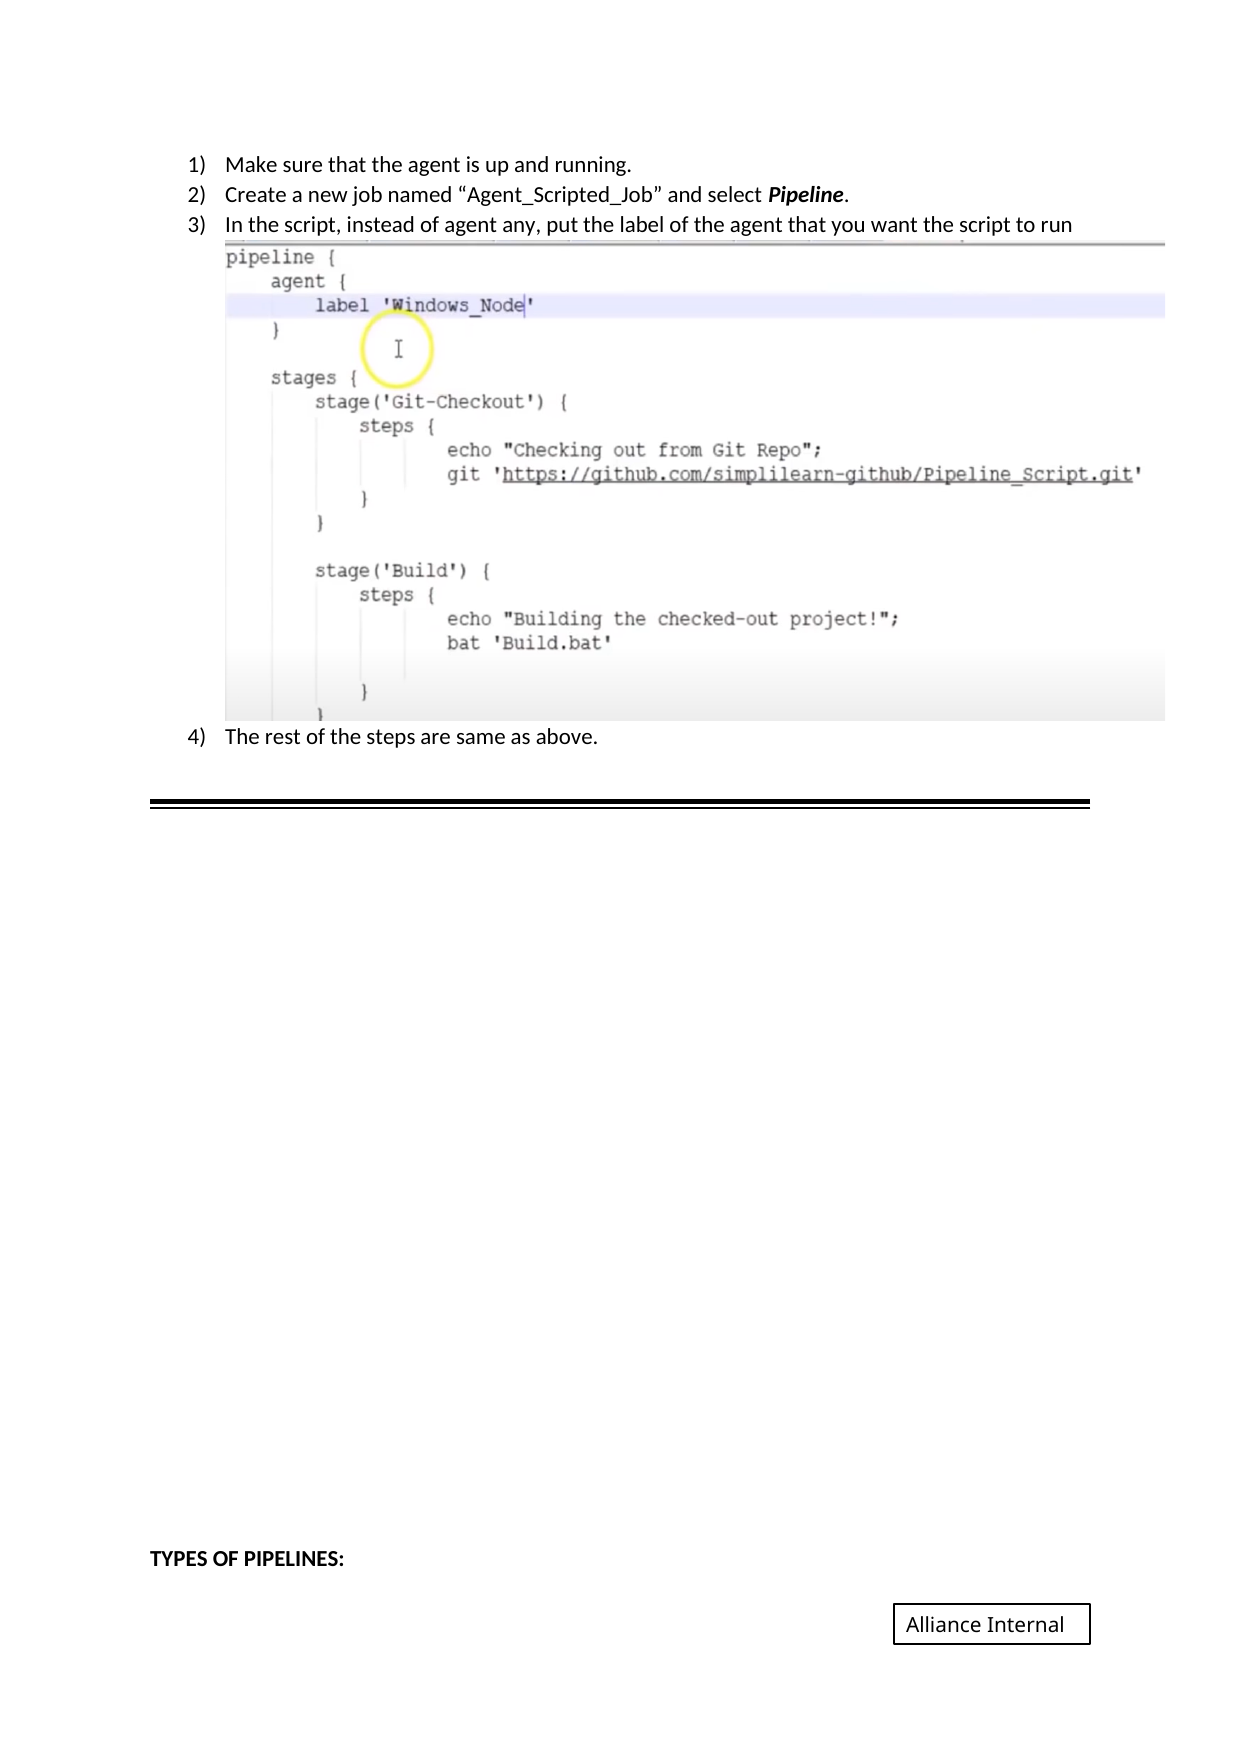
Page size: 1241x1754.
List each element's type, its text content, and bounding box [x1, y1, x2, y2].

text TYPES OF PIPELINES: [150, 1544, 1090, 1572]
list The rest of the steps are same as above. [187, 722, 1090, 751]
list In the script, instead of agent any, put the label of the agent that you want the script to run [187, 210, 1090, 238]
picture [225, 240, 1166, 721]
list Create a new job named “Agent_Scripted_Job” and select Pipeline. [187, 180, 1090, 208]
list Make sure that the agent is up and running. [187, 150, 1090, 178]
